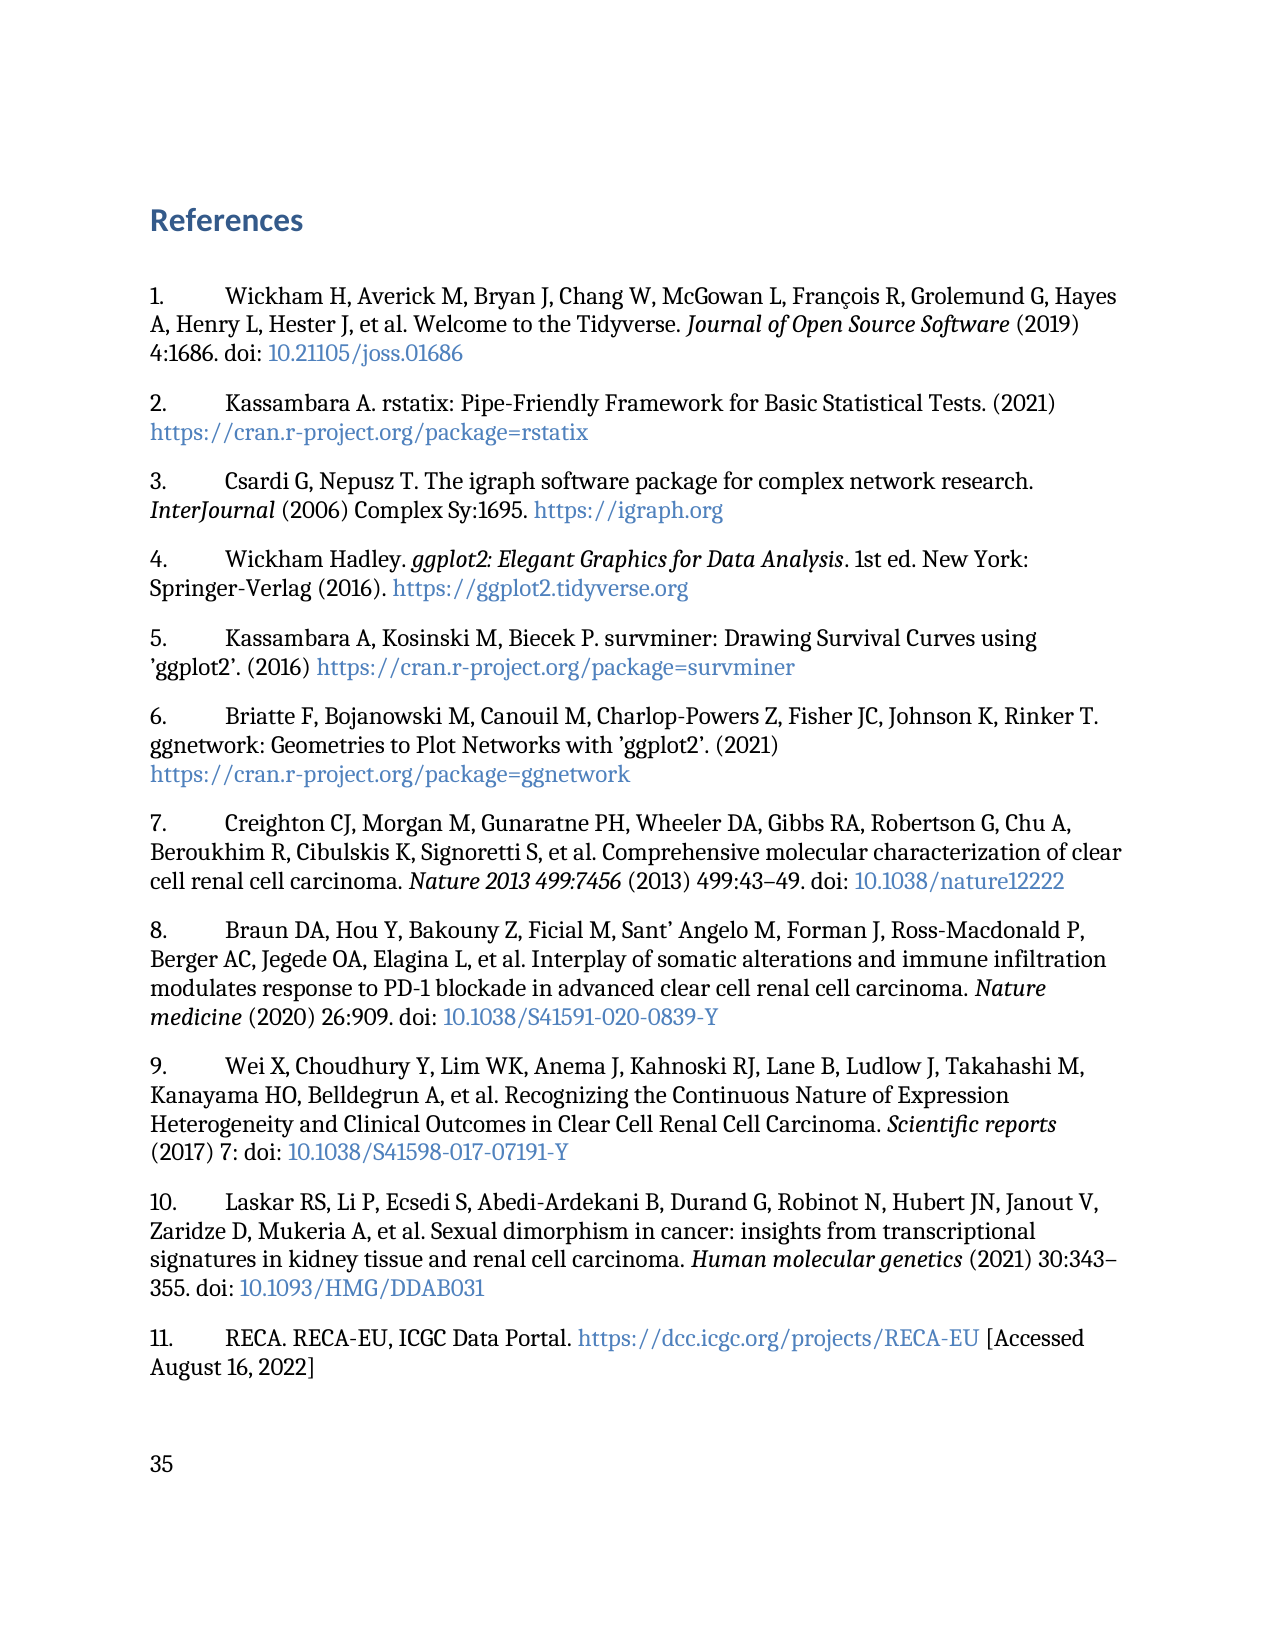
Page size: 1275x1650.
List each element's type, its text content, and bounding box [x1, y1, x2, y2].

text 1. Wickham H, Averick M, Bryan J, Chang W, McGowan L, François R, Grolemund G, Hayes A, Henry L, Hester J, et al. Welcome to the Tidyverse. Journal of Open Source Software (2019) 4:1686. doi: 10.21105/joss.01686 [150, 282, 1125, 368]
text 8. Braun DA, Hou Y, Bakouny Z, Ficial M, Sant’ Angelo M, Forman J, Ross-Macdonald P, Berger AC, Jegede OA, Elagina L, et al. Interplay of somatic alterations and immune infiltration modulates response to PD-1 blockade in advanced clear cell renal cell carcinoma. Nature medicine (2020) 26:909. doi: 10.1038/S41591-020-0839-Y [150, 916, 1125, 1031]
text 3. Csardi G, Nepusz T. The igraph software package for complex network research. InterJournal (2006) Complex Sy:1695. https://igraph.org [150, 467, 1125, 524]
text 5. Kassambara A, Kosinski M, Biecek P. survminer: Drawing Survival Curves using ’ggplot2’. (2016) https://cran.r-project.org/package=survminer [150, 624, 1125, 681]
text 2. Kassambara A. rstatix: Pipe-Friendly Framework for Basic Statistical Tests. (2021) https://cran.r-project.org/package=rstatix [150, 389, 1125, 446]
text 10. Laskar RS, Li P, Ecsedi S, Abedi-Ardekani B, Durand G, Robinot N, Hubert JN, Janout V, Zaridze D, Mukeria A, et al. Sexual dimorphism in cancer: insights from transcriptional signatures in kidney tissue and renal cell carcinoma. Human molecular genetics (2021) 30:343–355. doi: 10.1093/HMG/DDAB031 [150, 1188, 1125, 1303]
text 4. Wickham Hadley. ggplot2: Elegant Graphics for Data Analysis. 1st ed. New York: Springer-Verlag (2016). https://ggplot2.tidyverse.org [150, 545, 1125, 603]
text 11. RECA. RECA-EU, ICGC Data Portal. https://dcc.icgc.org/projects/RECA-EU [Accessed August 16, 2022] [150, 1324, 1125, 1381]
text 9. Wei X, Choudhury Y, Lim WK, Anema J, Kahnoski RJ, Lane B, Ludlow J, Takahashi M, Kanayama HO, Belldegrun A, et al. Recognizing the Continuous Nature of Expression Heterogeneity and Clinical Outcomes in Clear Cell Renal Cell Carcinoma. Scientific reports (2017) 7: doi: 10.1038/S41598-017-07191-Y [150, 1052, 1125, 1167]
text 6. Briatte F, Bojanowski M, Canouil M, Charlop-Powers Z, Fisher JC, Johnson K, Rinker T. ggnetwork: Geometries to Plot Networks with ’ggplot2’. (2021) https://cran.r-project.org/package=ggnetwork [150, 702, 1125, 788]
subtitle References [150, 199, 1125, 240]
text 7. Creighton CJ, Morgan M, Gunaratne PH, Wheeler DA, Gibbs RA, Robertson G, Chu A, Beroukhim R, Cibulskis K, Signoretti S, et al. Comprehensive molecular characterization of clear cell renal cell carcinoma. Nature 2013 499:7456 (2013) 499:43–49. doi: 10.1038/nature12222 [150, 809, 1125, 895]
